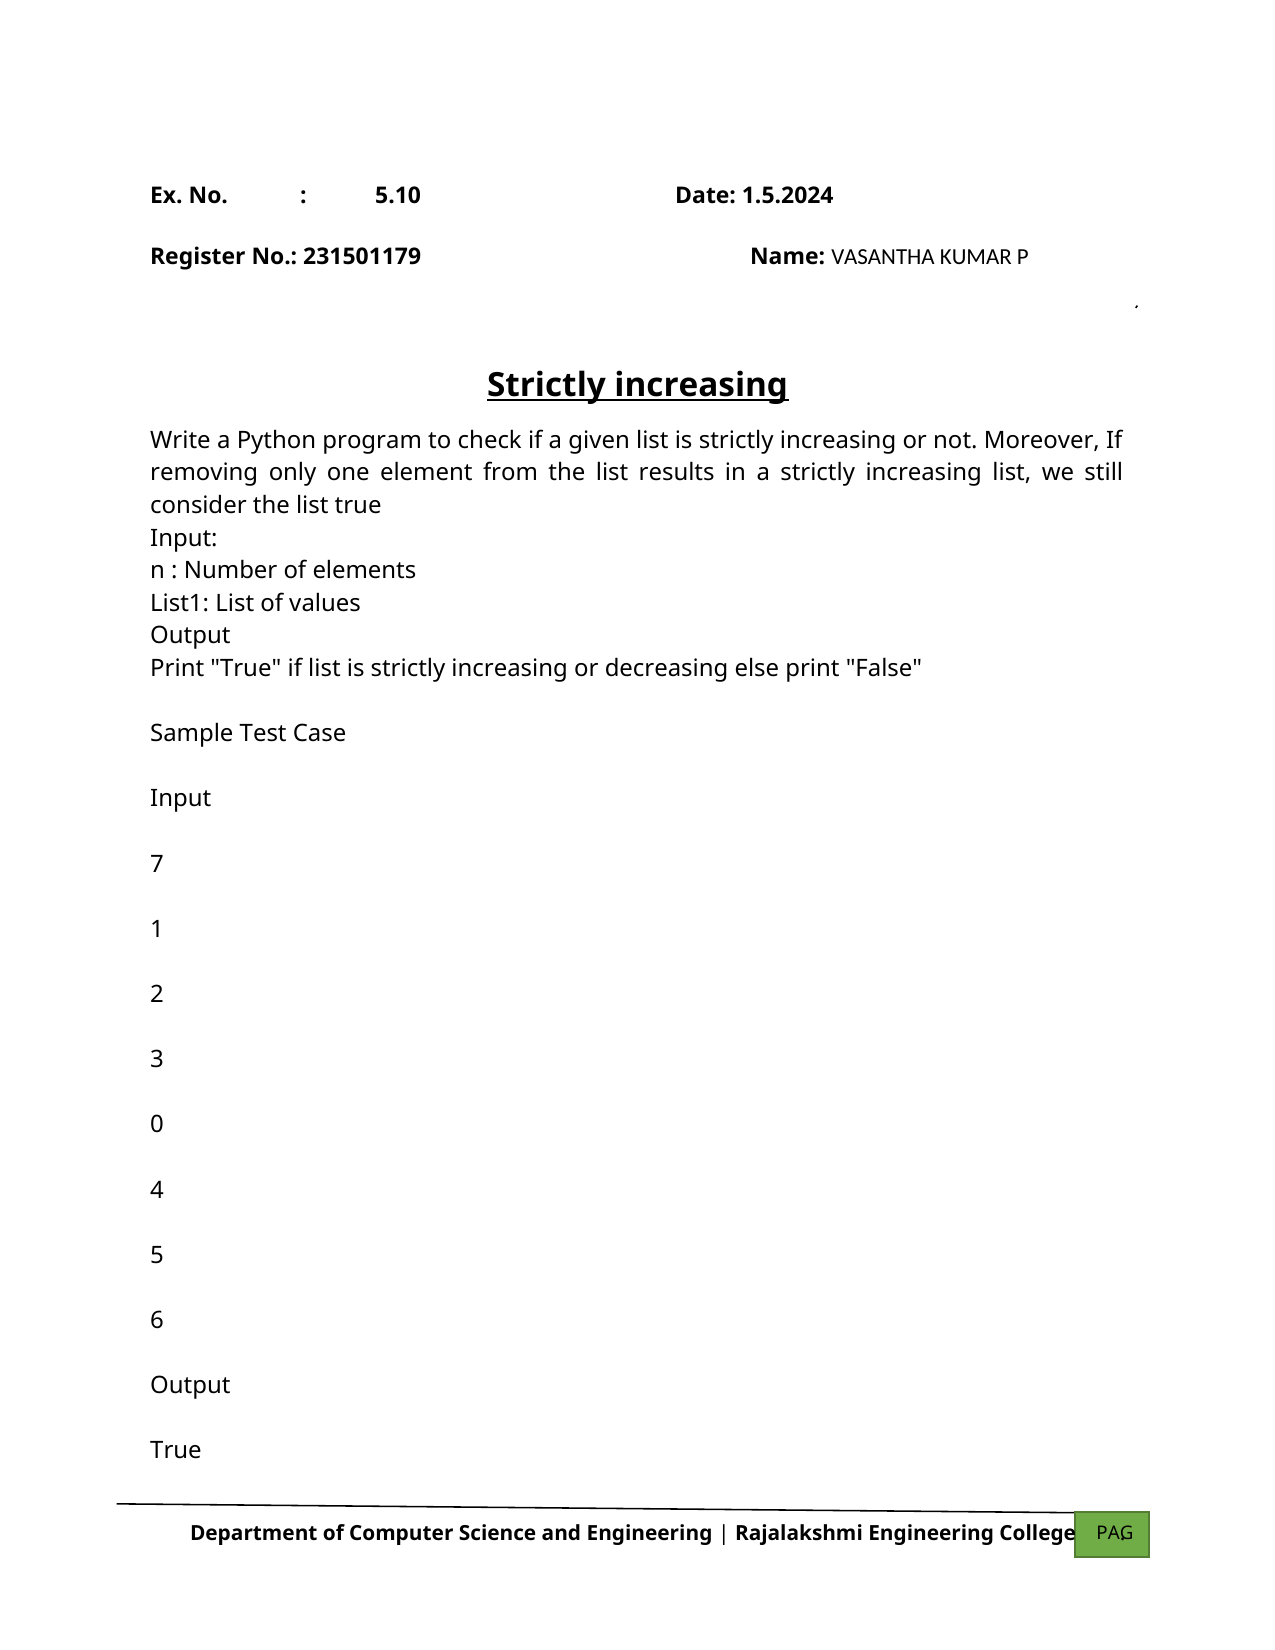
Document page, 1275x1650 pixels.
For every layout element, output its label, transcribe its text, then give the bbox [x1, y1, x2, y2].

text 3 [150, 1042, 1125, 1074]
text Output [150, 1368, 1125, 1401]
text 0 [150, 1107, 1125, 1140]
text n : Number of elements [150, 553, 1125, 586]
text Ex. No. : 5.10 Date: 1.5.2024 [150, 179, 1125, 210]
text Register No.: 231501179 Name: VASANTHA KUMAR P [150, 239, 1125, 271]
text 5 [150, 1238, 1125, 1270]
text 2 [150, 977, 1125, 1009]
text Strictly increasing [150, 360, 1125, 406]
text Output [150, 618, 1125, 651]
text 7 [150, 846, 1125, 879]
text 1 [150, 912, 1125, 944]
text List1: List of values [150, 586, 1125, 618]
text Input [150, 781, 1125, 814]
text Print "True" if list is strictly increasing or decreasing else print "False" [150, 651, 1125, 683]
text True [150, 1433, 1125, 1466]
text Sample Test Case [150, 716, 1125, 748]
text Write a Python program to check if a given list is strictly increasing or not. Moreover, If removing only one element from the list results in a strictly increasing list, we still consider the list true [150, 422, 1125, 520]
text Input: [150, 520, 1125, 553]
text 4 [150, 1172, 1125, 1205]
text 6 [150, 1303, 1125, 1335]
